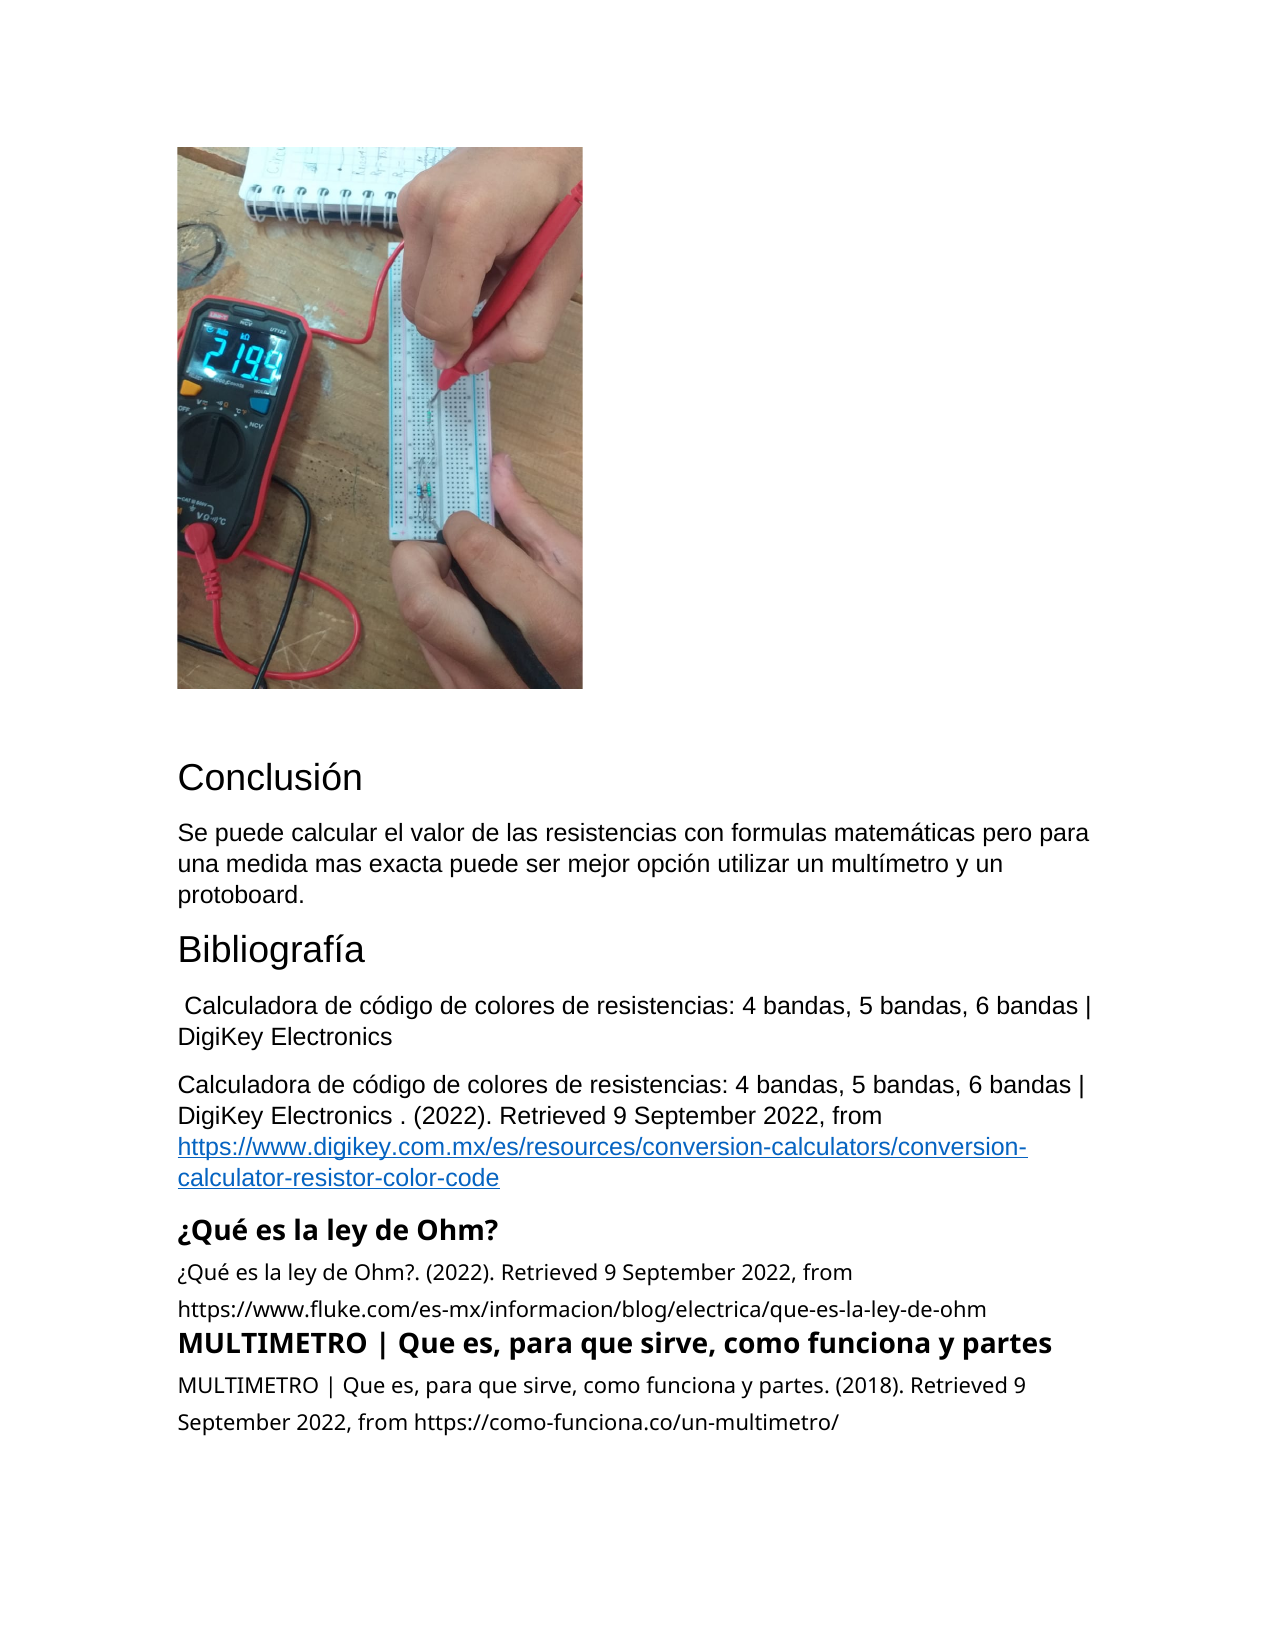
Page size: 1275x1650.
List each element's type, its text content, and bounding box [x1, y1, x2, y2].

text Bibliografía [177, 928, 1098, 971]
subtitle MULTIMETRO | Que es, para que sirve, como funciona y partes. (2018). Retrieved 9 September 2022, from https://como-funciona.co/un-multimetro/ [177, 1362, 1098, 1437]
text ¿Qué es la ley de Ohm? [177, 1211, 1098, 1249]
text ¿Qué es la ley de Ohm?. (2022). Retrieved 9 September 2022, from https://www.fluke.com/es-mx/informacion/blog/electrica/que-es-la-ley-de-ohm [177, 1249, 1098, 1324]
text Calculadora de código de colores de resistencias: 4 bandas, 5 bandas, 6 bandas | DigiKey Electronics [177, 991, 1098, 1051]
text Conclusión [177, 755, 1098, 798]
text Calculadora de código de colores de resistencias: 4 bandas, 5 bandas, 6 bandas | DigiKey Electronics . (2022). Retrieved 9 September 2022, from https://www.digikey.com.mx/es/resources/conversion-calculators/conversion-calculator-resistor-color-code [177, 1070, 1098, 1192]
text Se puede calcular el valor de las resistencias con formulas matemáticas pero para una medida mas exacta puede ser mejor opción utilizar un multímetro y un protoboard. [177, 818, 1098, 909]
picture [177, 147, 583, 689]
subtitle MULTIMETRO | Que es, para que sirve, como funciona y partes [177, 1324, 1098, 1362]
